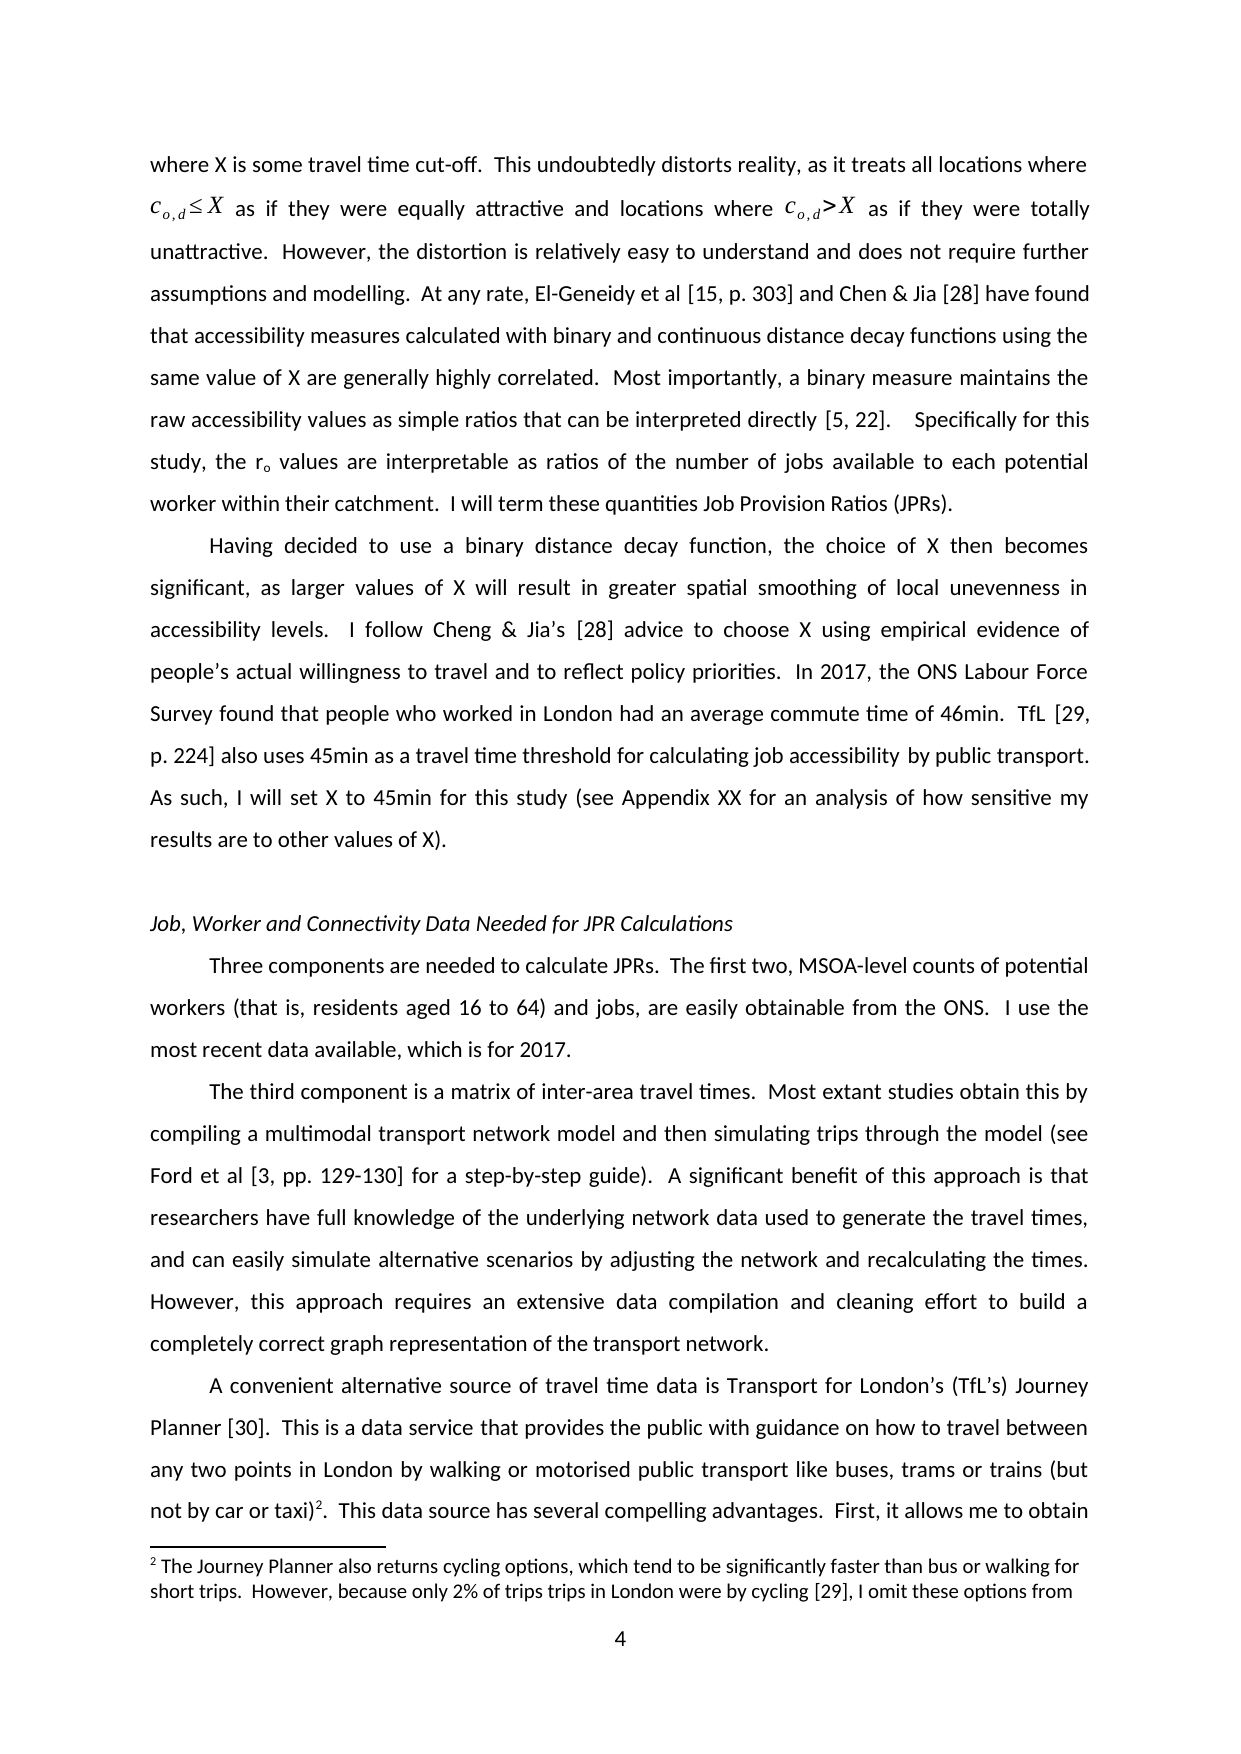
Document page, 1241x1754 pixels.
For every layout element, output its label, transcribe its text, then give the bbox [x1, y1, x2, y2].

text The third component is a matrix of inter-area travel times. Most extant studies obtain this by compiling a multimodal transport network model and then simulating trips through the model (see Ford et al for a step-by-step guide). A significant benefit of this approach is that researchers have full knowledge of the underlying network data used to generate the travel times, and can easily simulate alternative scenarios by adjusting the network and recalculating the times. However, this approach requires an extensive data compilation and cleaning effort to build a completely correct graph representation of the transport network. [150, 1077, 1090, 1357]
text Job, Worker and Connectivity Data Needed for JPR Calculations [150, 909, 1090, 937]
text Three components are needed to calculate JPRs. The first two, MSOA-level counts of potential workers (that is, residents aged 16 to 64) and jobs, are easily obtainable from the ONS. I use the most recent data available, which is for 2017. [150, 951, 1090, 1063]
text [150, 1371, 1090, 1525]
text where X is some travel time cut-off. This undoubtedly distorts reality, as it treats all locations where as if they were equally attractive and locations where as if they were totally unattractive. However, the distortion is relatively easy to understand and does not require further assumptions and modelling. At any rate, El-Geneidy et al and Chen & Jia have found that accessibility measures calculated with binary and continuous distance decay functions using the same value of X are generally highly correlated. Most importantly, a binary measure maintains the raw accessibility values as simple ratios that can be interpreted directly. Specifically for this study, the ro values are interpretable as ratios of the number of jobs available to each potential worker within their catchment. I will term these quantities Job Provision Ratios (JPRs). [150, 150, 1090, 517]
text Having decided to use a binary distance decay function, the choice of X then becomes significant, as larger values of X will result in greater spatial smoothing of local unevenness in accessibility levels. I follow Cheng & Jia’s advice to choose X using empirical evidence of people’s actual willingness to travel and to reflect policy priorities. In 2017, the ONS Labour Force Survey found that people who worked in London had an average commute time of 46min. TfL also uses 45min as a travel time threshold for calculating job accessibility by public transport. As such, I will set X to 45min for this study (see Appendix XX for an analysis of how sensitive my results are to other values of X). [150, 531, 1090, 853]
